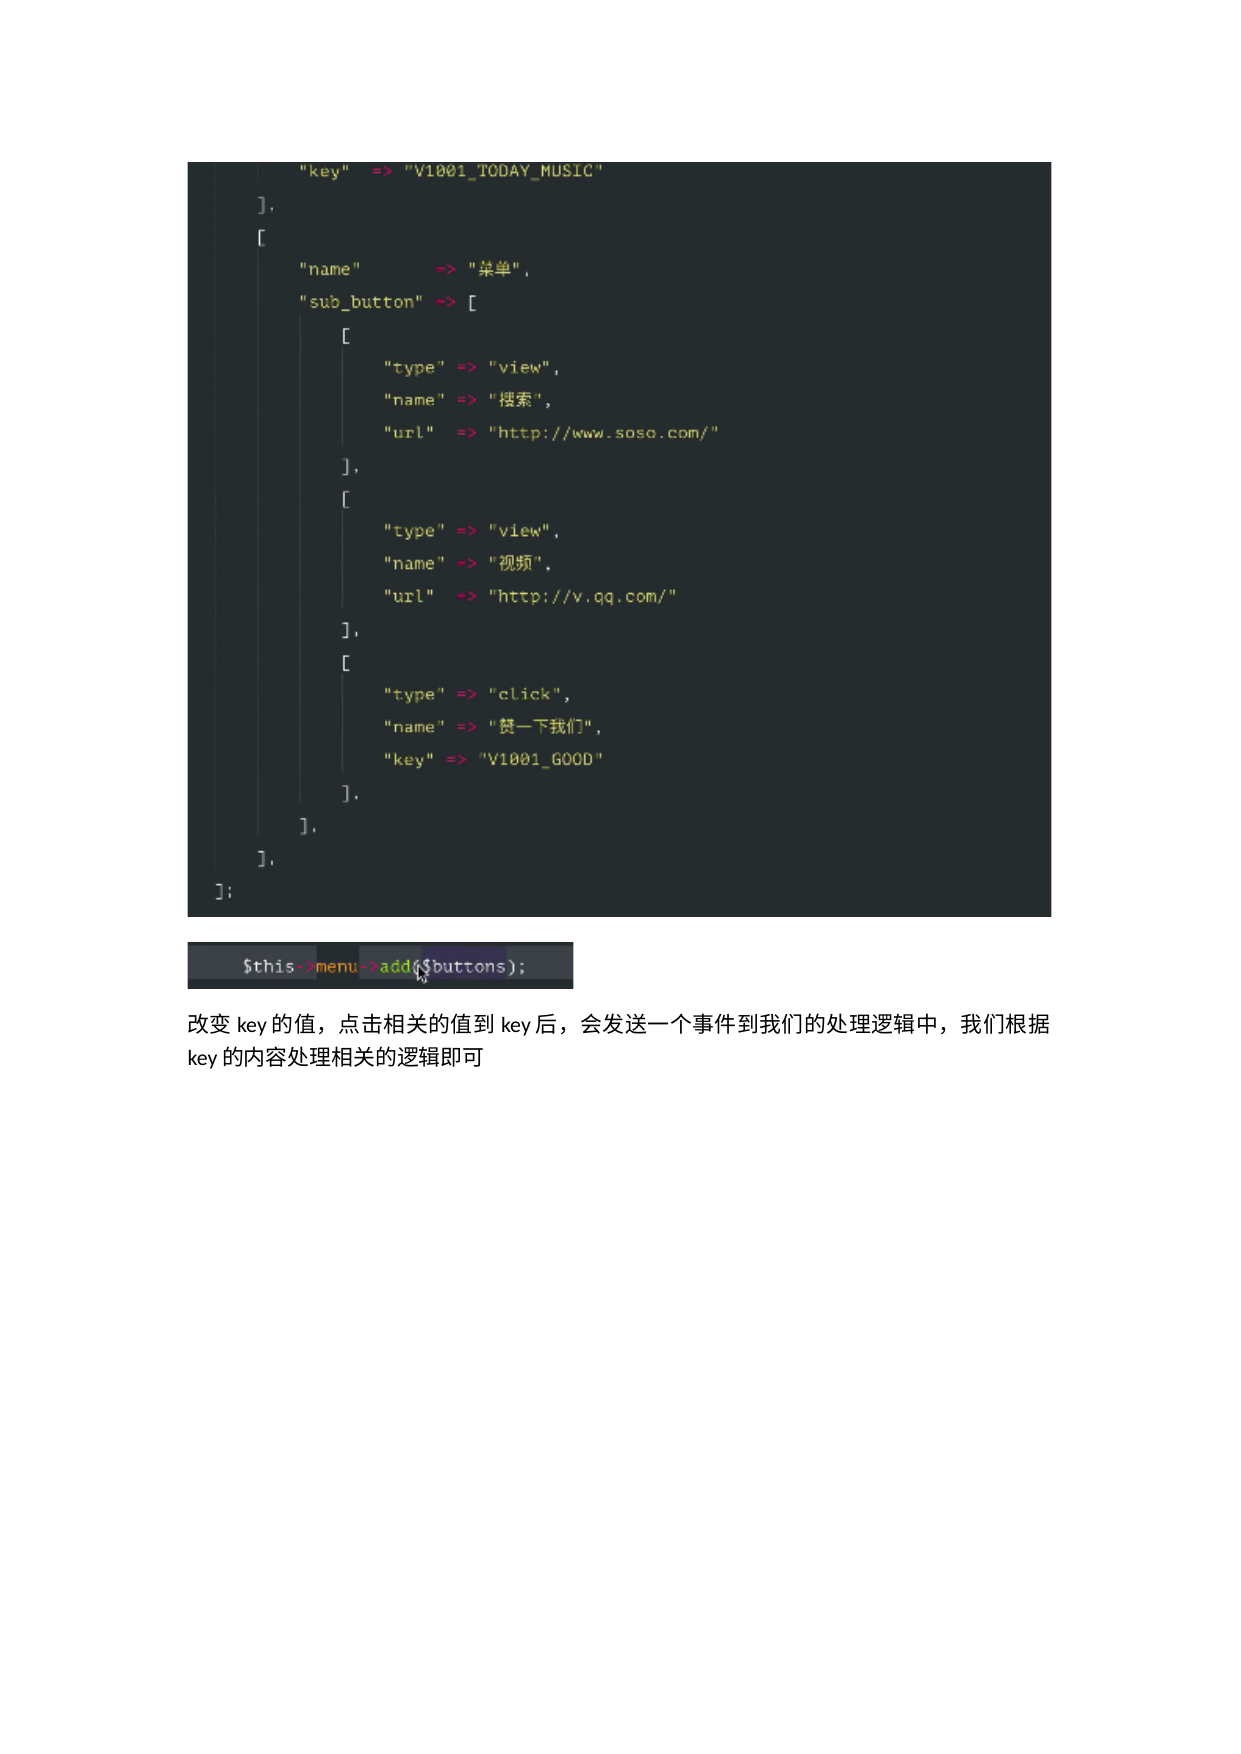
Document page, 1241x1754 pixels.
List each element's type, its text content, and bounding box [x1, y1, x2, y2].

picture [187, 942, 574, 989]
picture [187, 162, 1052, 917]
text 改变key的值，点击相关的值到key后，会发送一个事件到我们的处理逻辑中，我们根据key的内容处理相关的逻辑即可 [187, 1007, 1053, 1072]
